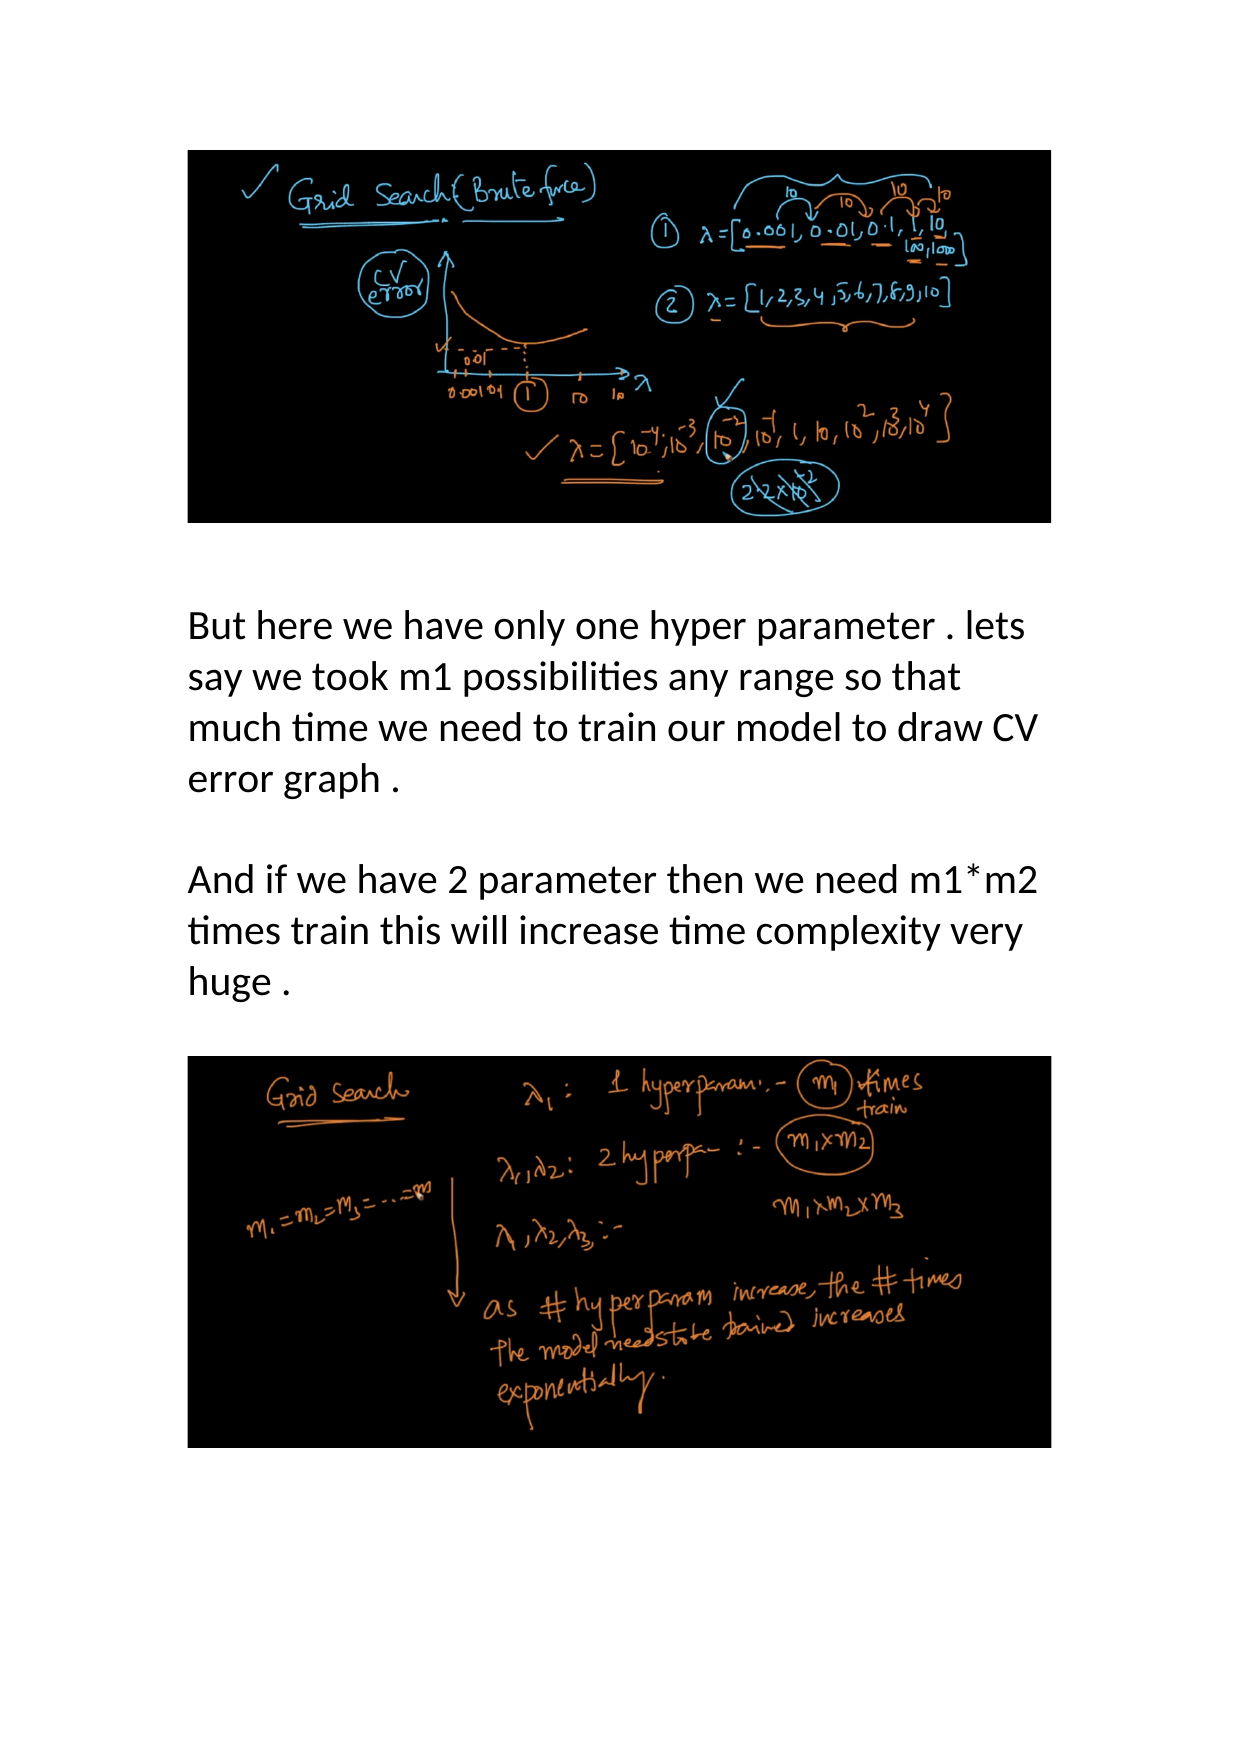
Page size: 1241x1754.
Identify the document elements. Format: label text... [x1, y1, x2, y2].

list But here we have only one hyper parameter . lets say we took m1 possibilities any range so that much time we need to train our model to draw CV error graph . [187, 599, 1053, 803]
list And if we have 2 parameter then we need m1*m2 times train this will increase time complexity very huge . [187, 853, 1053, 1006]
picture [187, 1056, 1052, 1448]
picture [187, 150, 1052, 523]
